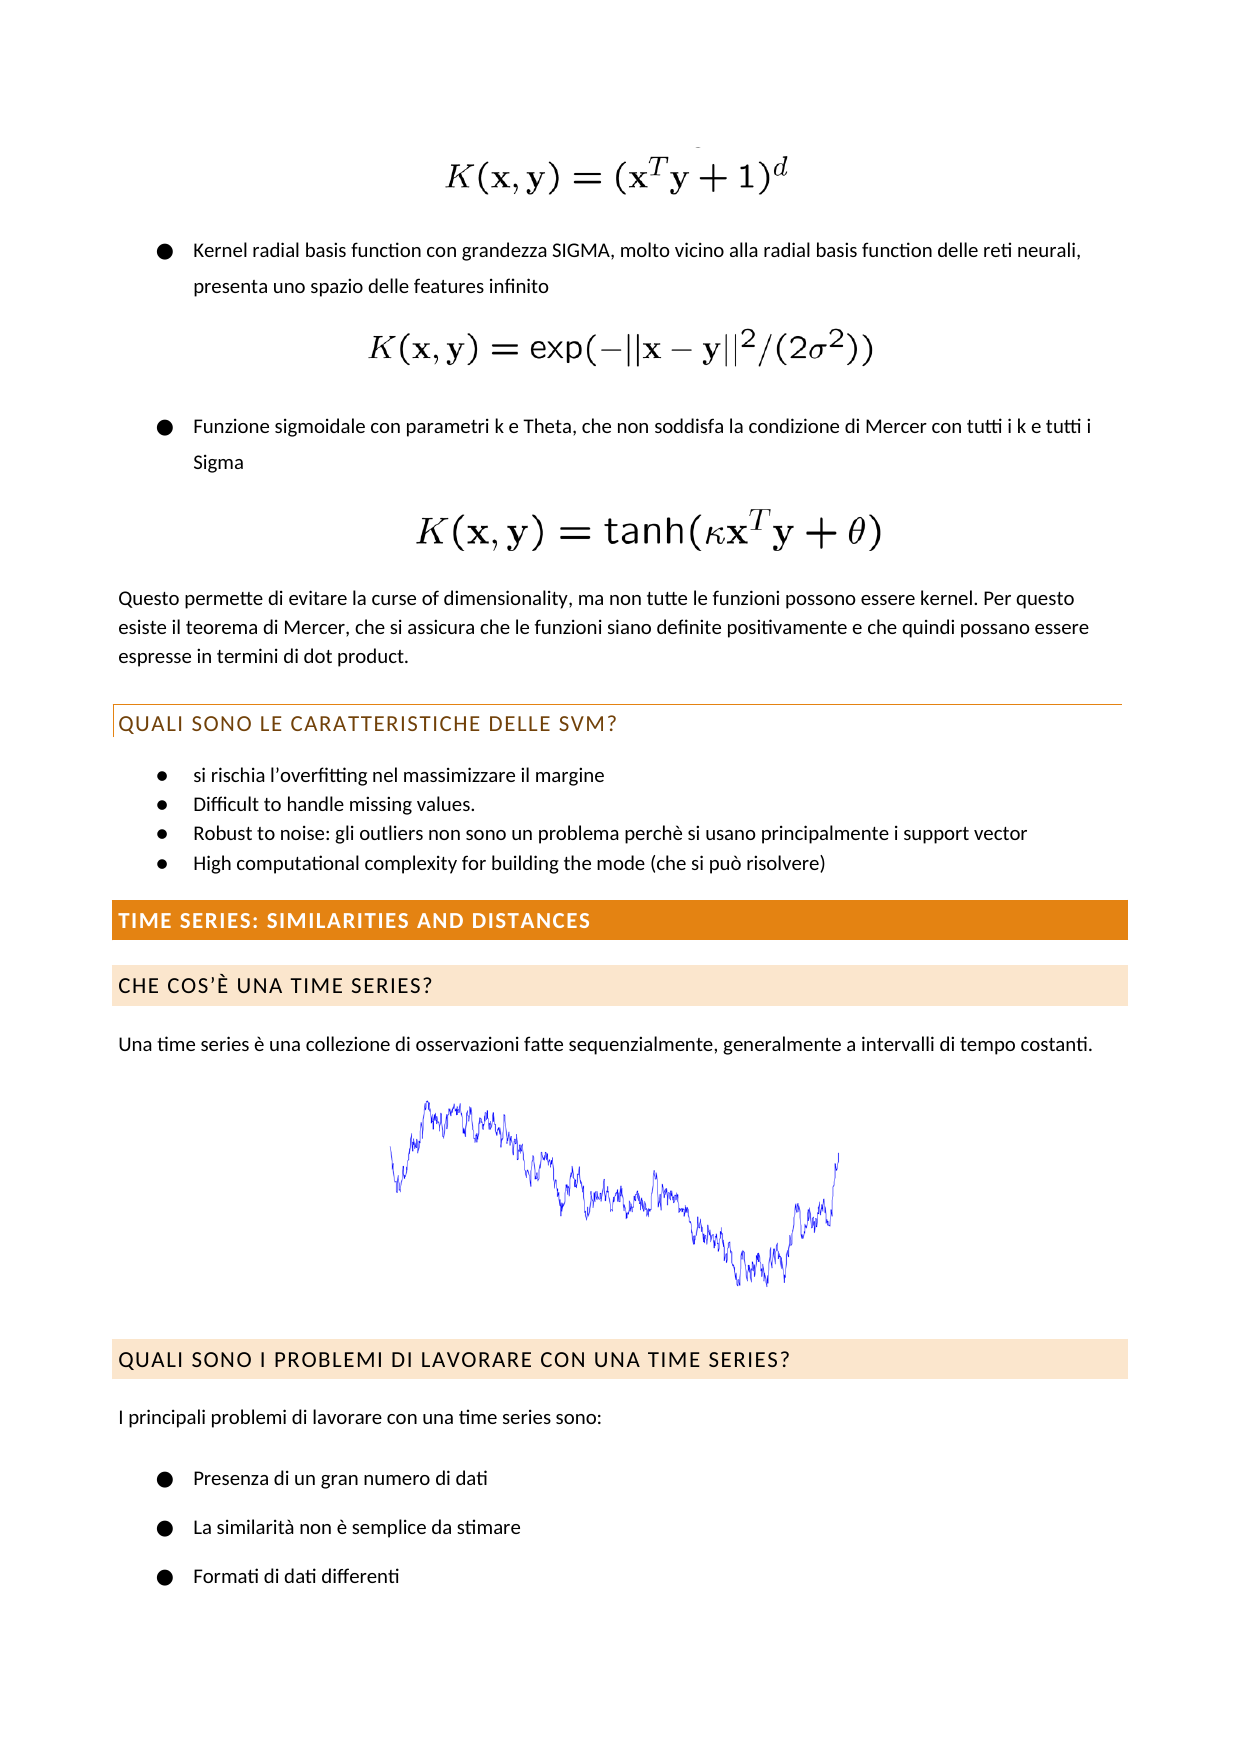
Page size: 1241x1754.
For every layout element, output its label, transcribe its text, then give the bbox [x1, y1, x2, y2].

list La similarità non è semplice da stimare [156, 1503, 1122, 1546]
text Una time series è una collezione di osservazioni fatte sequenzialmente, generalmente a intervalli di tempo costanti. [118, 1031, 1122, 1056]
picture [360, 323, 880, 379]
picture [351, 499, 927, 561]
picture [433, 147, 808, 203]
text I principali problemi di lavorare con una time series sono: [118, 1404, 1122, 1429]
list Difficult to handle missing values. [156, 791, 1122, 817]
subtitle Quali sono le caratteristiche delle SVM? [114, 705, 1122, 737]
list Robust to noise: gli outliers non sono un problema perchè si usano principalmente i support vector [156, 821, 1122, 846]
subtitle Quali sono i problemi di lavorare con una time series? [118, 1345, 1122, 1373]
subtitle Time series: similarities and distances [118, 906, 1122, 934]
list Formati di dati differenti [156, 1552, 1122, 1595]
list Funzione sigmoidale con parametri k e Theta, che non soddisfa la condizione di Mercer con tutti i k e tutti i Sigma [156, 403, 1122, 475]
subtitle Che cos’è una time series? [118, 972, 1122, 999]
list Kernel radial basis function con grandezza SIGMA, molto vicino alla radial basis function delle reti neurali, presenta uno spazio delle features infinito [156, 227, 1122, 299]
list Presenza di un gran numero di dati [156, 1454, 1122, 1497]
picture [373, 1080, 867, 1314]
text Questo permette di evitare la curse of dimensionality, ma non tutte le funzioni possono essere kernel. Per questo esiste il teorema di Mercer, che si assicura che le funzioni siano definite positivamente e che quindi possano essere espresse in termini di dot product. [118, 585, 1122, 668]
list High computational complexity for building the mode (che si può risolvere) [156, 850, 1122, 875]
list si rischia l’overfitting nel massimizzare il margine [156, 762, 1122, 788]
